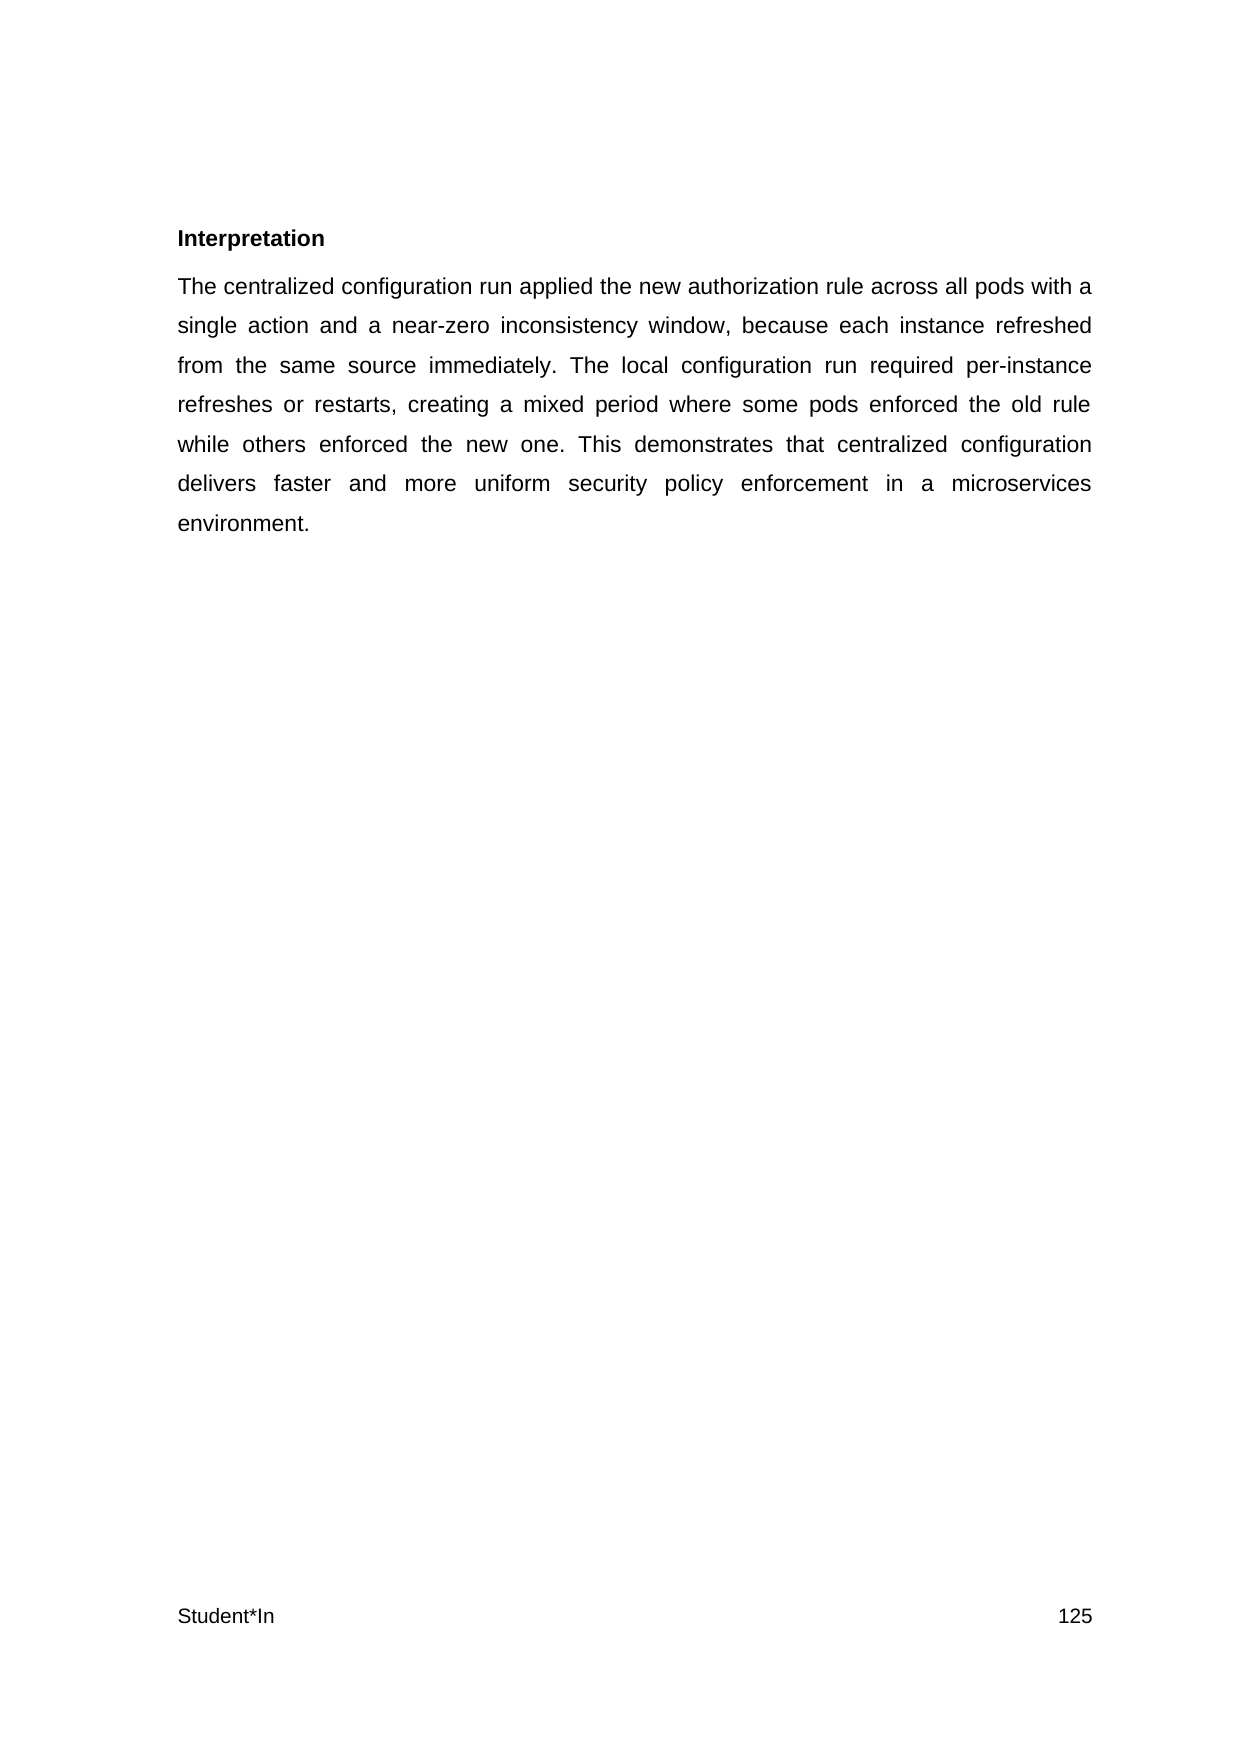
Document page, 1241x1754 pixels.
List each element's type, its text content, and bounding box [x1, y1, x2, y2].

text The centralized configuration run applied the new authorization rule across all pods with a single action and a near-zero inconsistency window, because each instance refreshed from the same source immediately. The local configuration run required per-instance refreshes or restarts, creating a mixed period where some pods enforced the old rule while others enforced the new one. This demonstrates that centralized configuration delivers faster and more uniform security policy enforcement in a microservices environment. [177, 273, 1092, 536]
text Interpretation [177, 225, 1092, 251]
